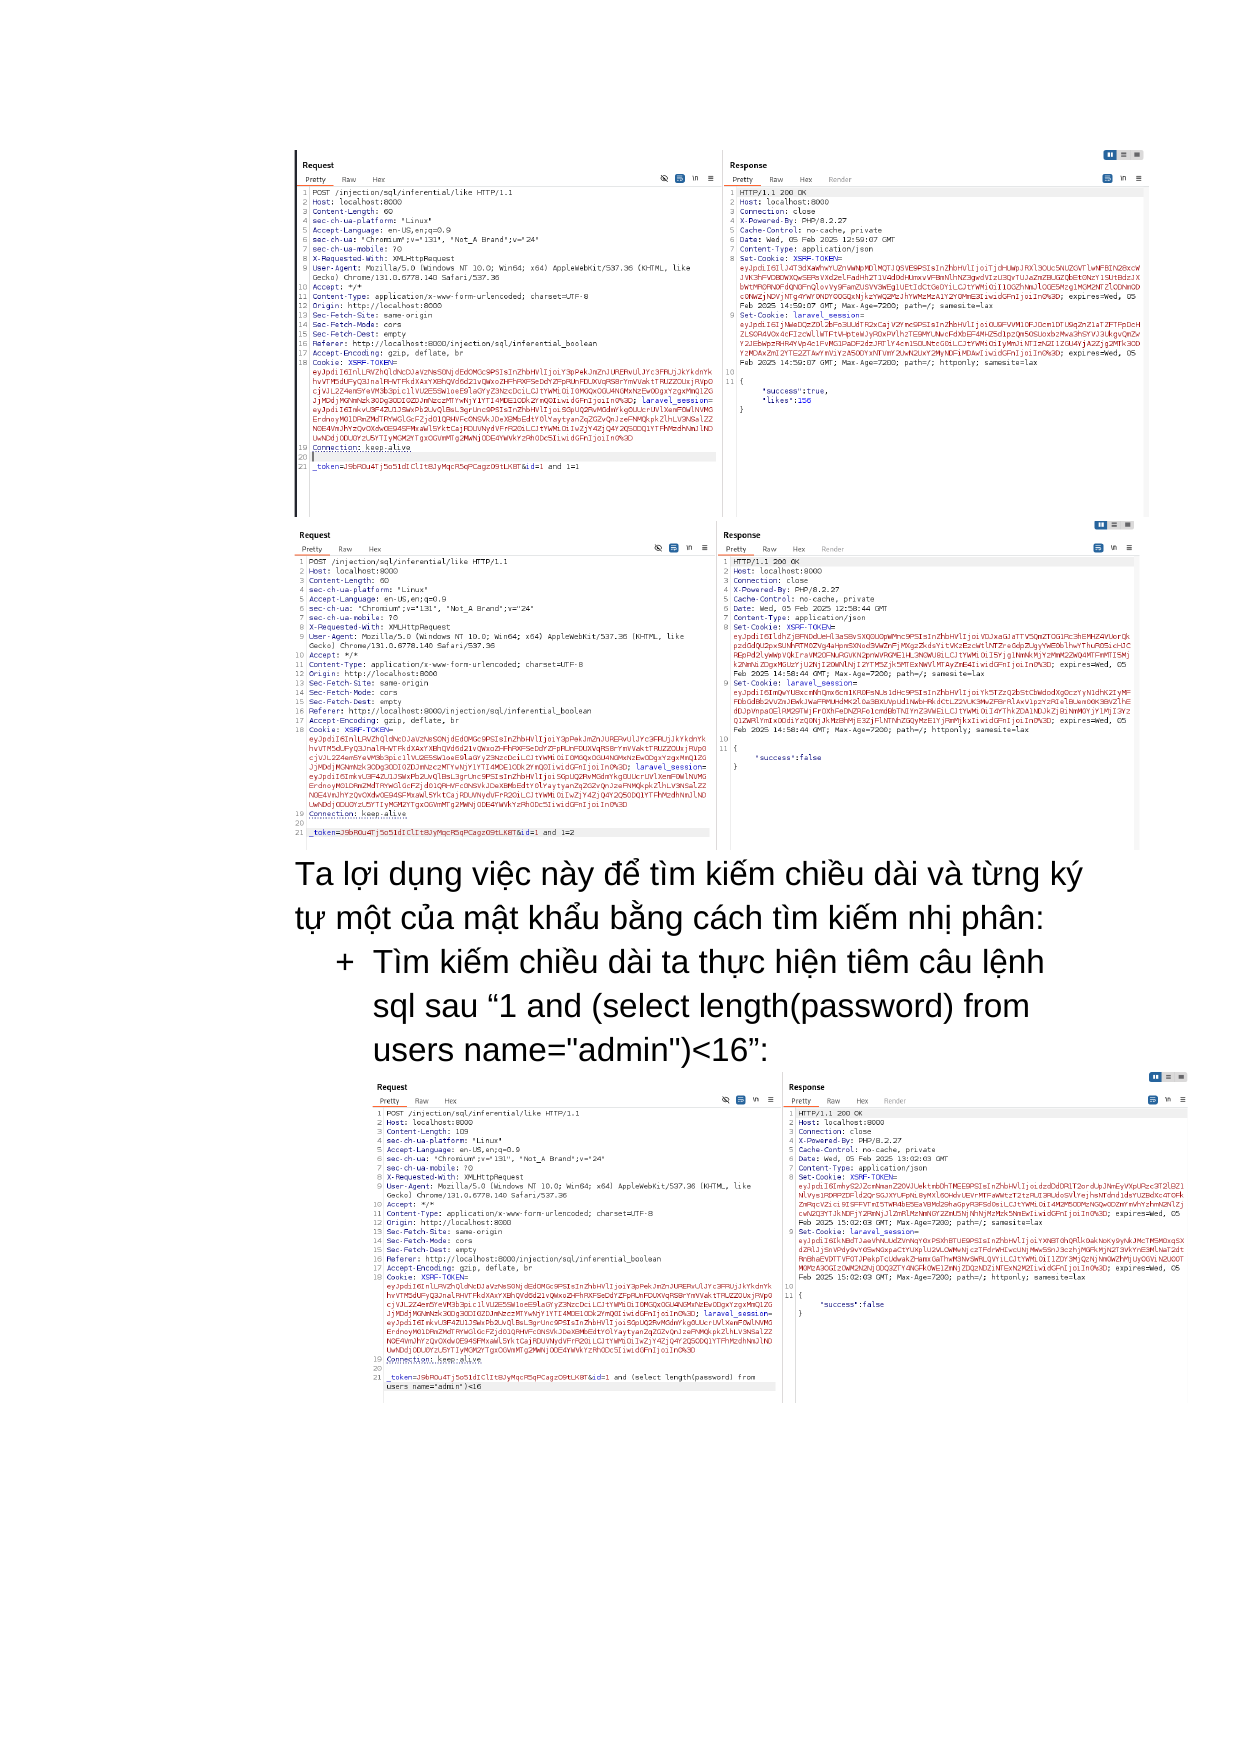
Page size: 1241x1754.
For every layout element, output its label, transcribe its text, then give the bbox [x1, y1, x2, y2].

picture [372, 1072, 1188, 1403]
text Ta lợi dụng việc này để tìm kiếm chiều dài và từng ký tự một của mật khẩu bằng cách tìm kiếm nhị phân: [294, 854, 1090, 936]
picture [294, 521, 1140, 850]
picture [294, 150, 1150, 517]
